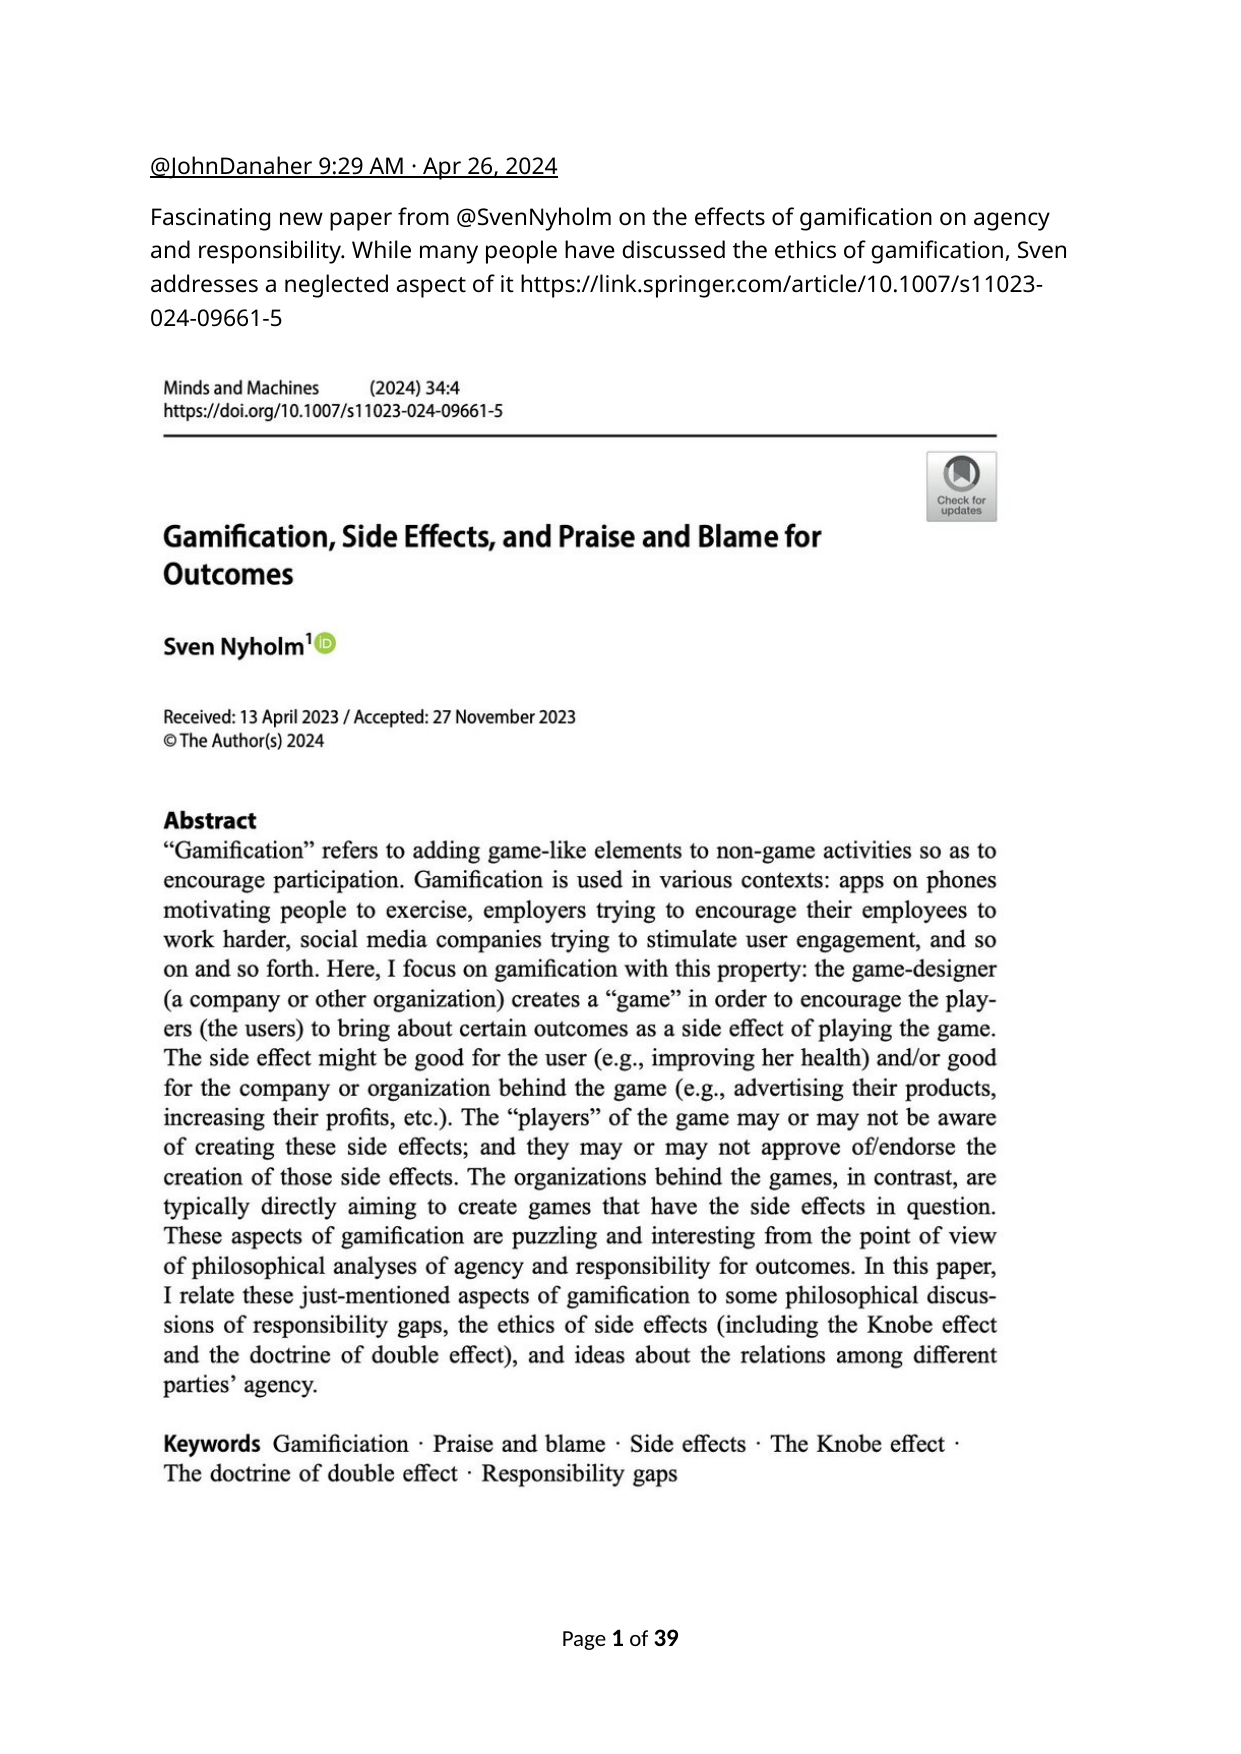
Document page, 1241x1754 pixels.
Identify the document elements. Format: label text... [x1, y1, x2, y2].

picture [150, 352, 1023, 1571]
text Fascinating new paper from @SvenNyholm on the effects of gamification on agency and responsibility. While many people have discussed the ethics of gamification, Sven addresses a neglected aspect of it https://link.springer.com/article/10.1007/s11023-024-09661-5 [150, 200, 1090, 333]
text @JohnDanaher 9:29 AM · Apr 26, 2024 [150, 150, 1090, 181]
